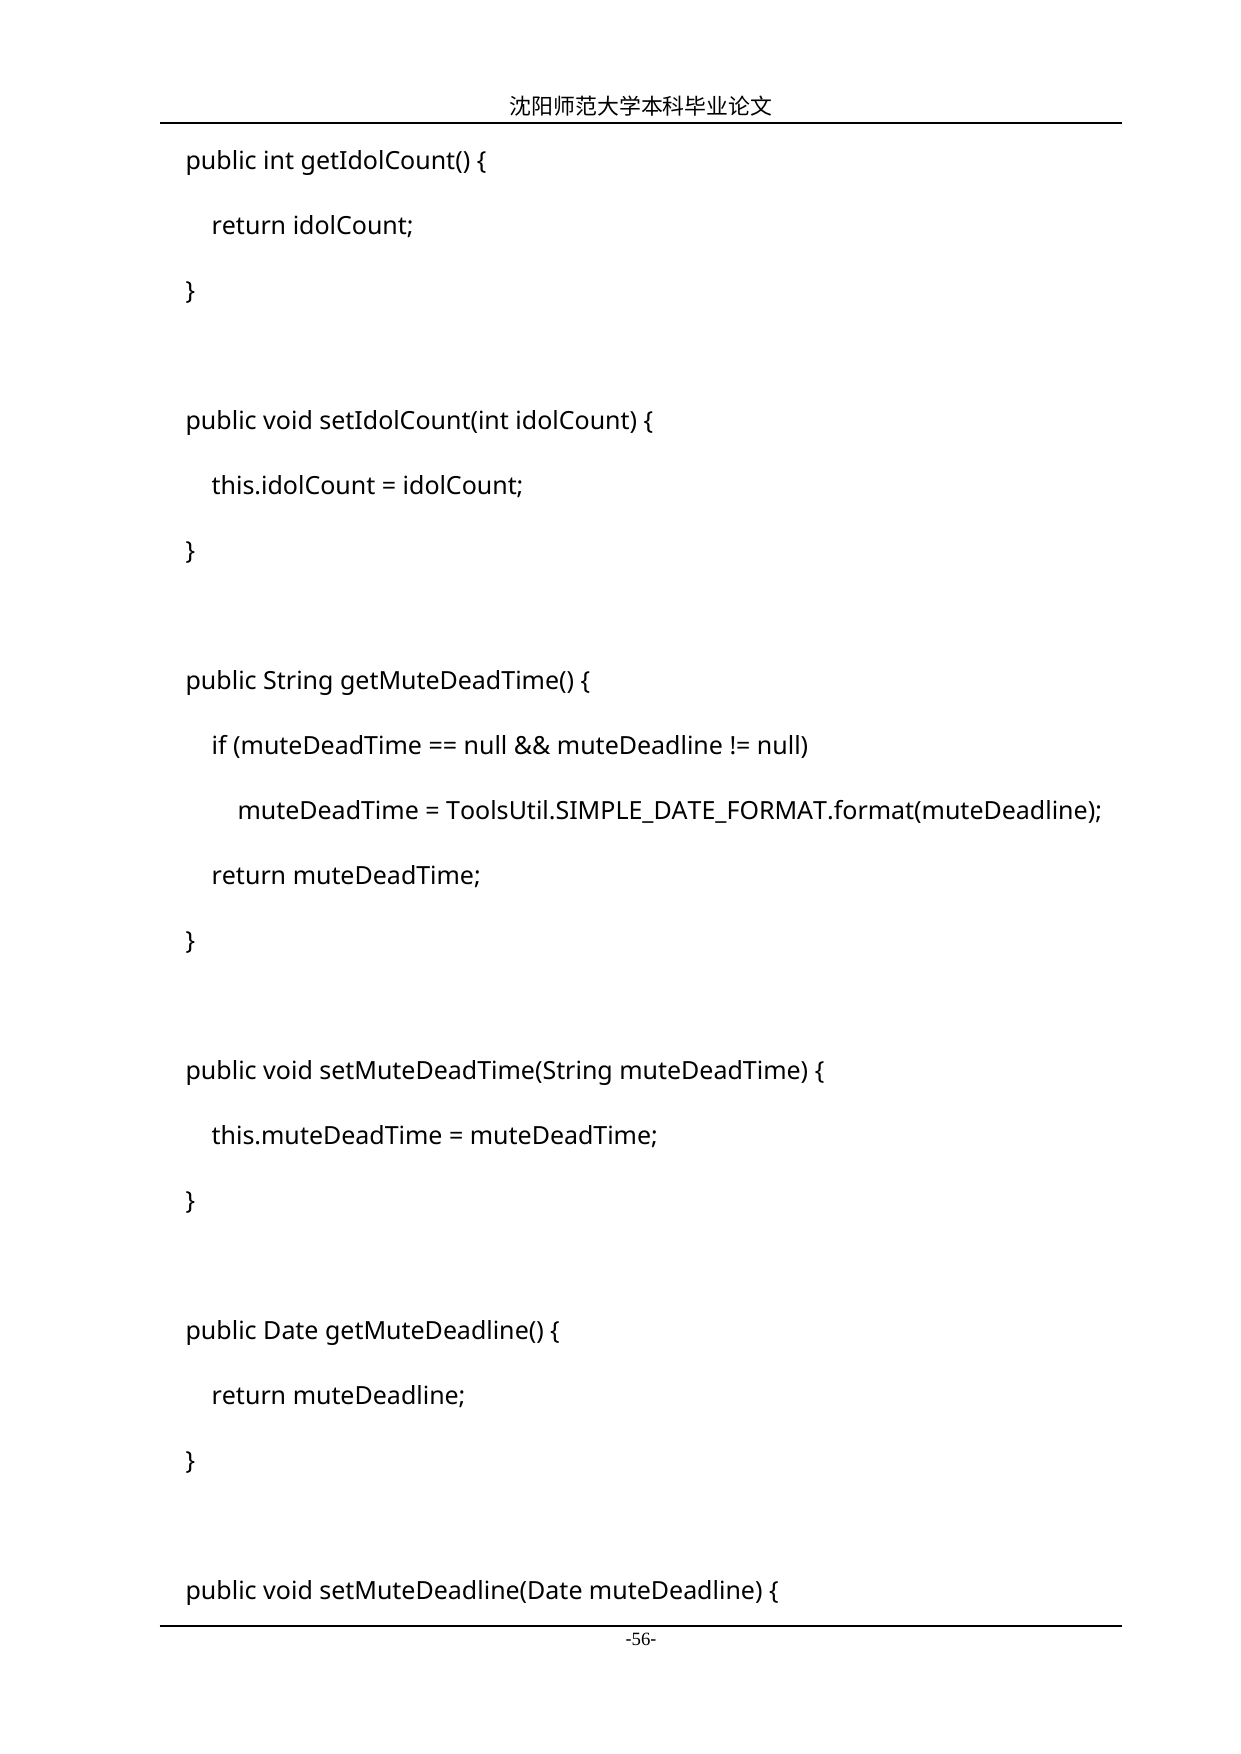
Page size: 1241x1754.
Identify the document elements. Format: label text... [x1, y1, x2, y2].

text } [159, 1167, 1122, 1232]
text } [159, 1427, 1122, 1492]
text } [159, 907, 1122, 972]
text this.idolCount = idolCount; [159, 452, 1122, 517]
text return muteDeadTime; [159, 842, 1122, 907]
text } [159, 257, 1122, 322]
text this.muteDeadTime = muteDeadTime; [159, 1102, 1122, 1167]
text public int getIdolCount() { [159, 127, 1122, 192]
text public void setMuteDeadline(Date muteDeadline) { [159, 1557, 1122, 1622]
text if (muteDeadTime == null && muteDeadline != null) [159, 712, 1122, 777]
text public void setIdolCount(int idolCount) { [159, 387, 1122, 452]
text } [159, 517, 1122, 582]
text return idolCount; [159, 192, 1122, 257]
text public Date getMuteDeadline() { [159, 1297, 1122, 1362]
text public void setMuteDeadTime(String muteDeadTime) { [159, 1037, 1122, 1102]
text muteDeadTime = ToolsUtil.SIMPLE_DATE_FORMAT.format(muteDeadline); [159, 777, 1122, 842]
text public String getMuteDeadTime() { [159, 647, 1122, 712]
text return muteDeadline; [159, 1362, 1122, 1427]
